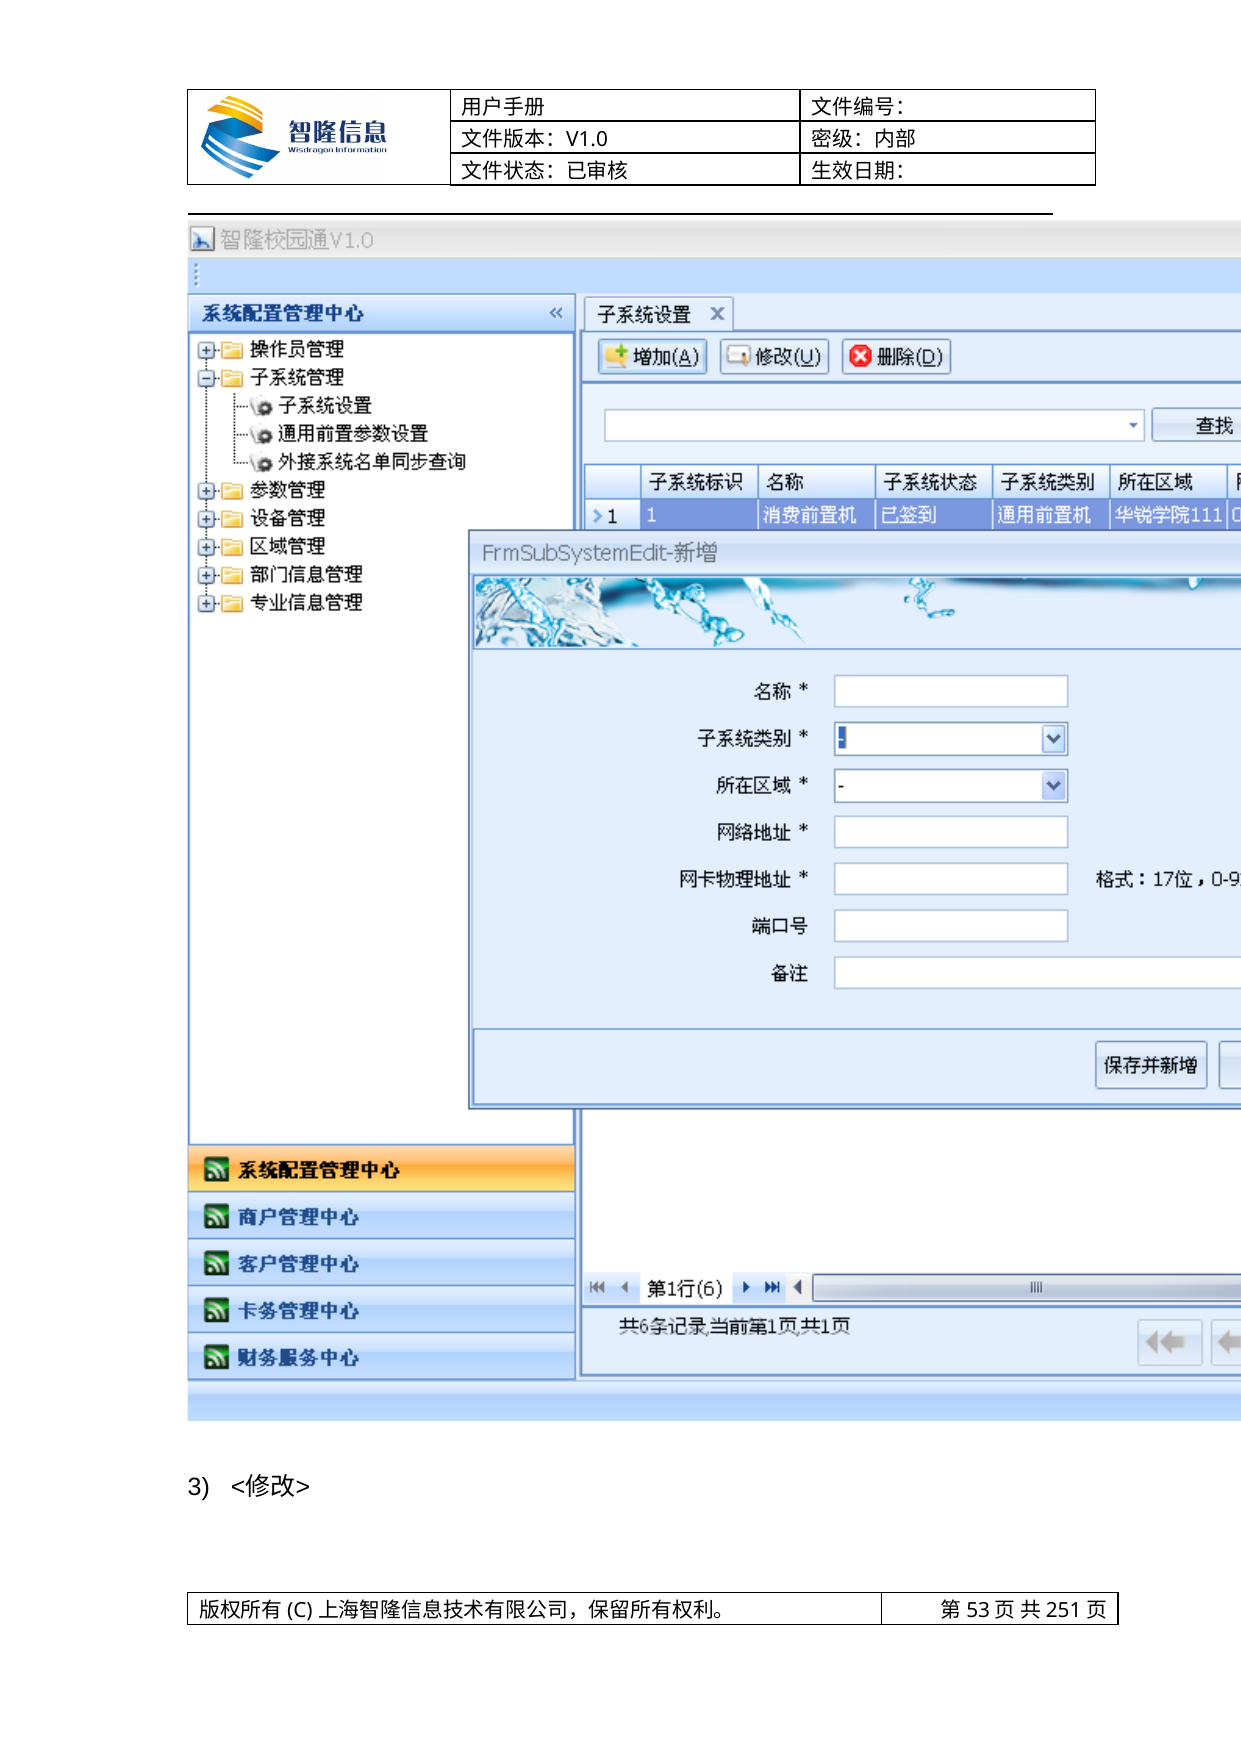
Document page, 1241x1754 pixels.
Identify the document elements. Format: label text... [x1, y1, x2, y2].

text 3) <修改> [187, 1452, 1053, 1517]
picture [198, 91, 388, 183]
